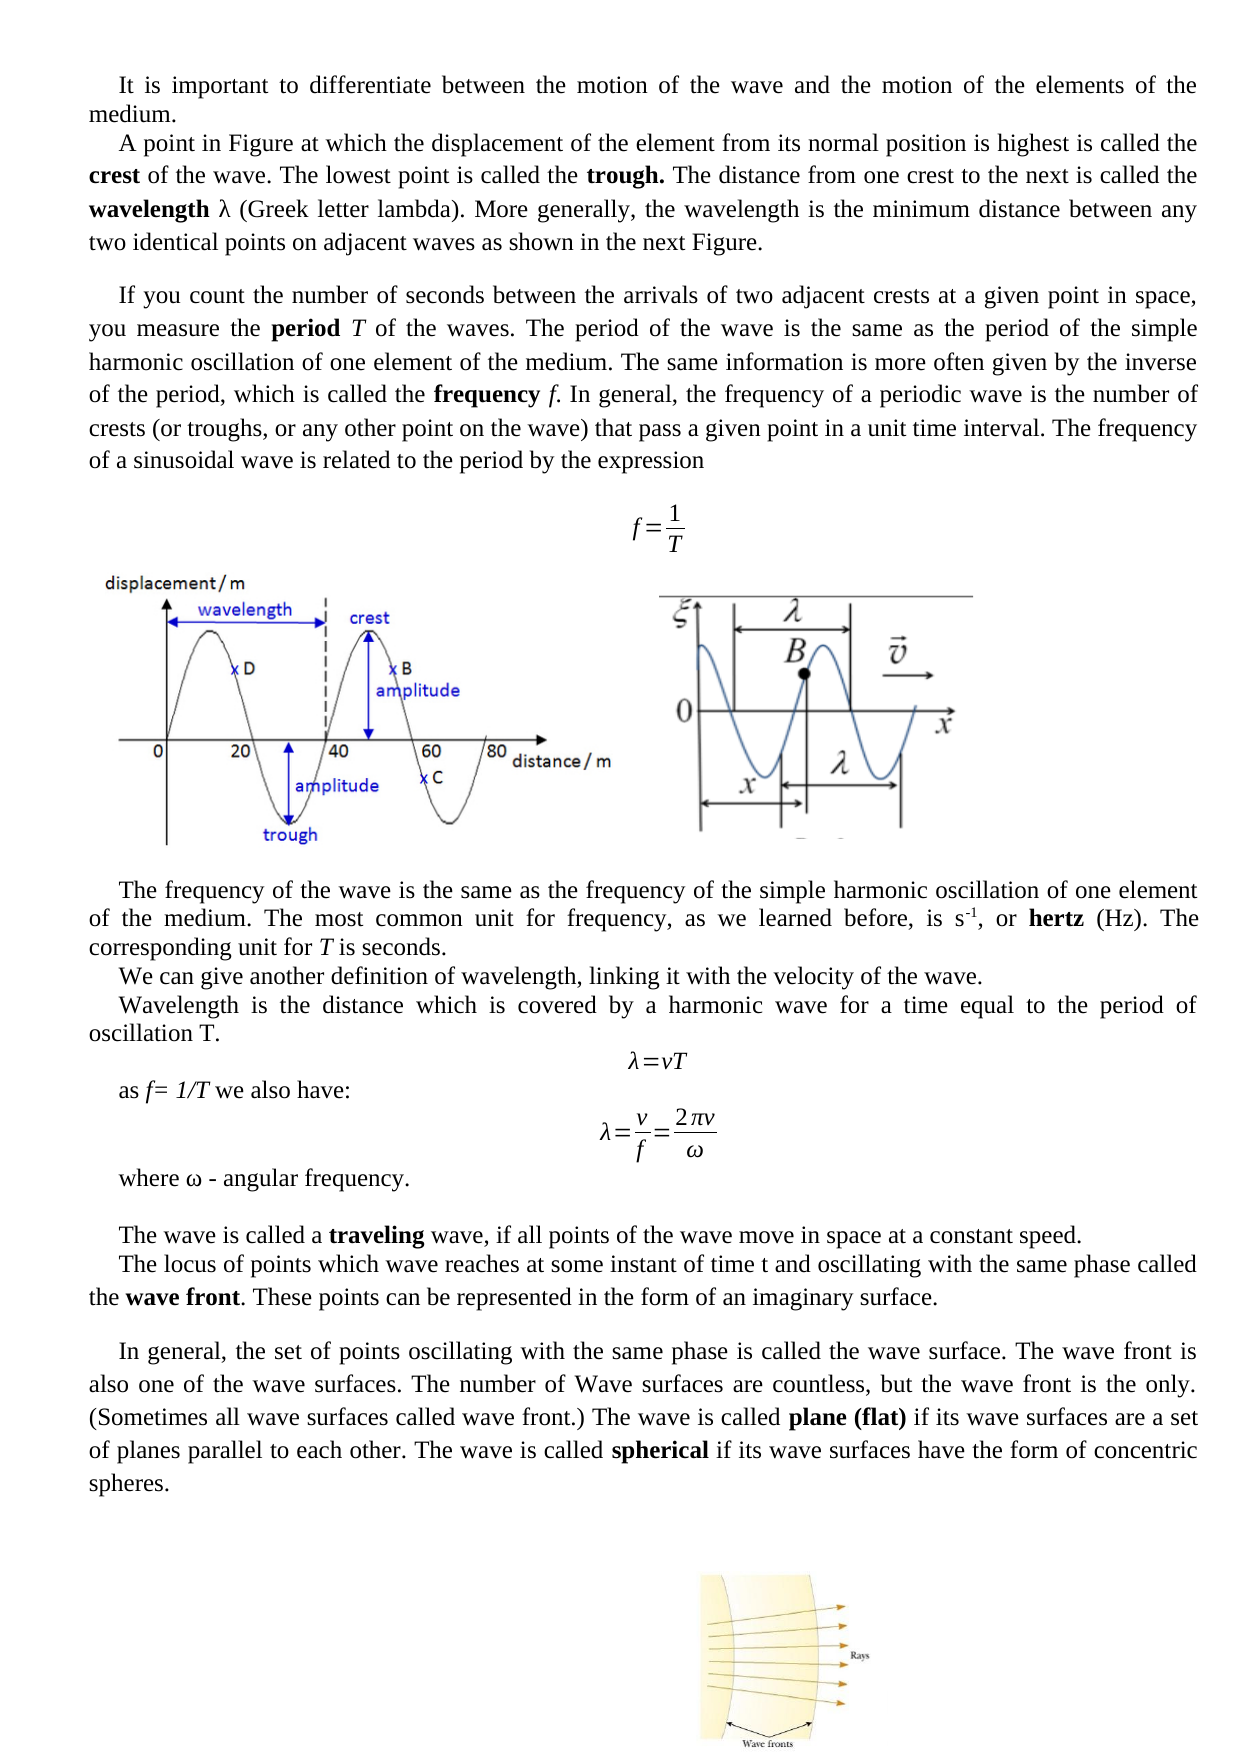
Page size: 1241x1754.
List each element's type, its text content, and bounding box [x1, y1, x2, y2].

picture [104, 572, 613, 848]
picture [696, 1571, 890, 1754]
text The wave is called a traveling wave, if all points of the wave move in space at a constant speed. [89, 1220, 1199, 1249]
text The locus of points which wave reaches at some instant of time t and oscillating with the same phase called the wave front. These points can be represented in the form of an imaginary surface. [89, 1249, 1199, 1311]
text In general, the set of points oscillating with the same phase is called the wave surface. The wave front is also one of the wave surfaces. The number of Wave surfaces are countless, but the wave front is the only. (Sometimes all wave surfaces called wave front.) The wave is called plane (flat) if its wave surfaces are a set of planes parallel to each other. The wave is called spherical if its wave surfaces have the form of concentric spheres. [89, 1336, 1199, 1497]
text A point in Figure at which the displacement of the element from its normal position is highest is called the crest of the wave. The lowest point is called the trough. The distance from one crest to the next is called the wavelength λ (Greek letter lambda). More generally, the wavelength is the minimum distance between any two identical points on adjacent waves as shown in the next Figure. [89, 128, 1199, 255]
text The frequency of the wave is the same as the frequency of the simple harmonic oscillation of one element of the medium. The most common unit for frequency, as we learned before, is s-1, or hertz (Hz). The corresponding unit for T is seconds. [89, 875, 1199, 961]
text It is important to differentiate between the motion of the wave and the motion of the elements of the medium. [89, 70, 1199, 128]
text If you count the number of seconds between the arrivals of two adjacent crests at a given point in space, you measure the period T of the waves. The period of the wave is the same as the period of the simple harmonic oscillation of one element of the medium. The same information is more often given by the inverse of the period, which is called the frequency f. In general, the frequency of a periodic wave is the number of crests (or troughs, or any other point on the wave) that pass a given point in a unit time interval. The frequency of a sinusoidal wave is related to the period by the expression [89, 281, 1199, 474]
text We can give another definition of wavelength, linking it with the velocity of the wave. [89, 961, 1199, 990]
text where ω - angular frequency. [89, 1163, 1199, 1192]
picture [659, 594, 974, 839]
text Wavelength is the distance which is covered by a harmonic wave for a time equal to the period of oscillation T. [89, 990, 1199, 1047]
text as f= 1/Т we also have: [89, 1075, 1199, 1104]
